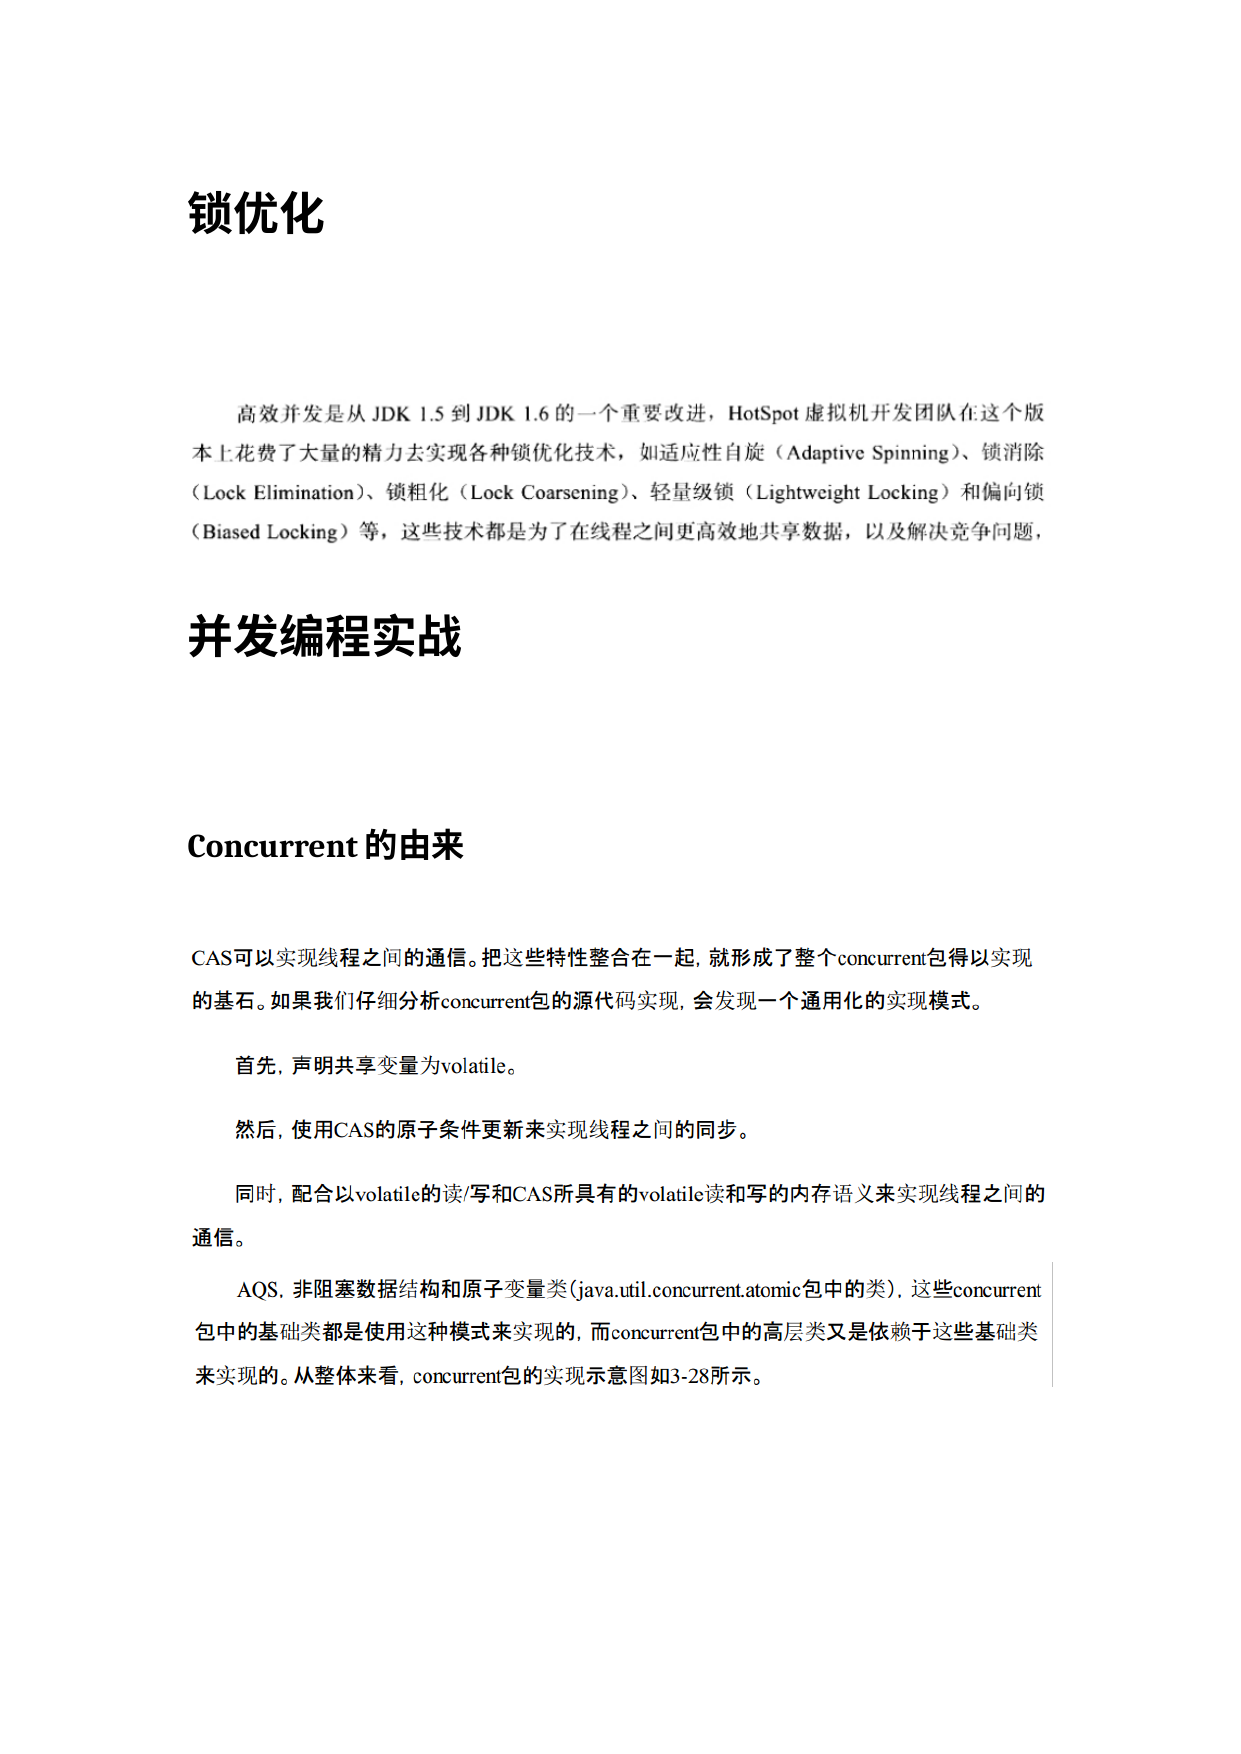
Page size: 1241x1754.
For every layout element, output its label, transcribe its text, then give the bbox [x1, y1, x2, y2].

subtitle 并发编程实战 [187, 585, 1053, 683]
picture [187, 1262, 1053, 1387]
subtitle 锁优化 [187, 162, 1053, 259]
subtitle Concurrent的由来 [187, 811, 1053, 876]
picture [187, 937, 1053, 1247]
picture [187, 387, 1053, 547]
